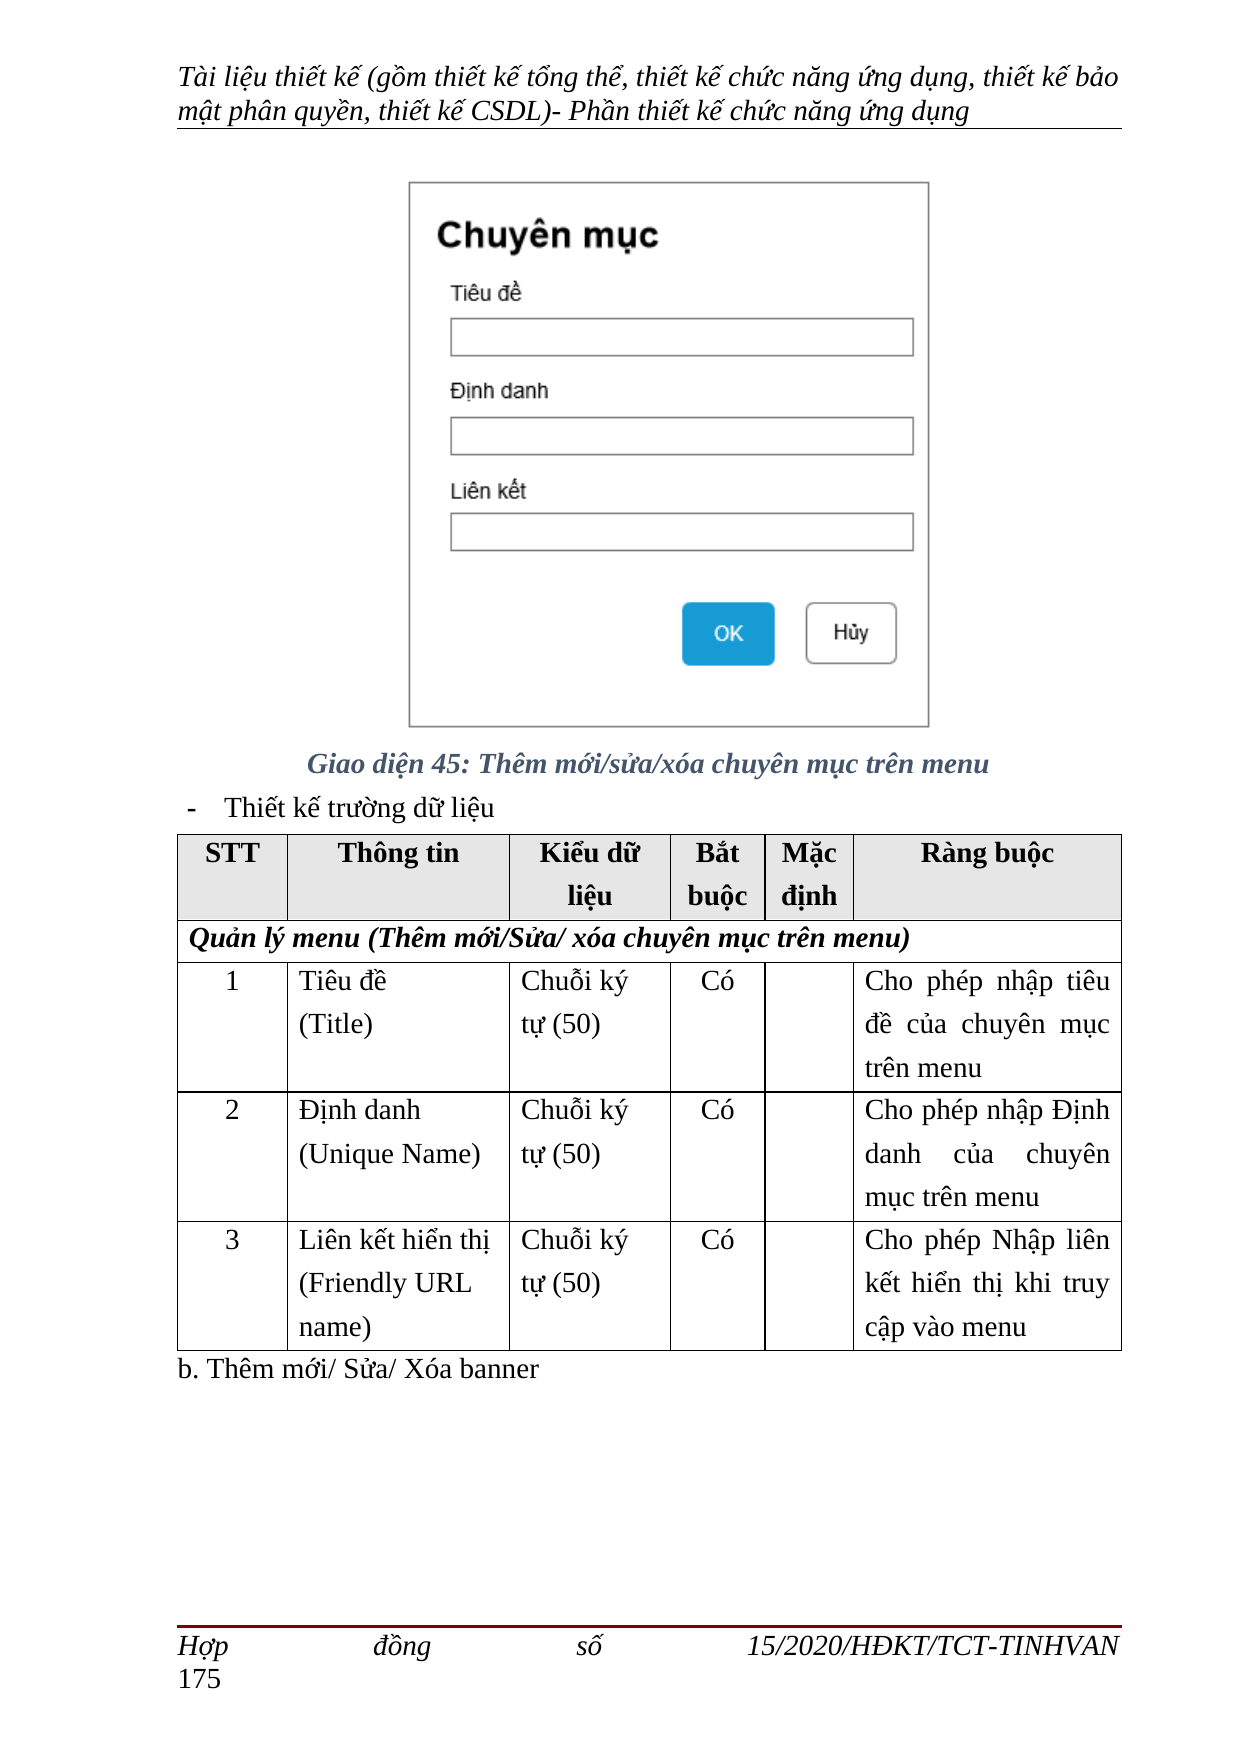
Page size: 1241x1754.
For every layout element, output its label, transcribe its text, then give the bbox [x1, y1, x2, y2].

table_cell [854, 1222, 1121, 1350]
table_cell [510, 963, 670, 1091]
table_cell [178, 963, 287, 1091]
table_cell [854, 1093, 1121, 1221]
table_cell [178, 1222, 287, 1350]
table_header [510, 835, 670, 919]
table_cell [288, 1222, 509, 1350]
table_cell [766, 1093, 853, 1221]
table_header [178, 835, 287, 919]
text b. Thêm mới/ Sửa/ Xóa banner [177, 1351, 1122, 1385]
text Thiết kế trường dữ liệu [187, 790, 1122, 824]
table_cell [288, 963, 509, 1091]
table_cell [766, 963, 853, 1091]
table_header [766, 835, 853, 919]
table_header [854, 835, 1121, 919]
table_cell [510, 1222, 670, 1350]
text Giao diện 45: Thêm mới/sửa/xóa chuyên mục trên menu [177, 747, 1122, 780]
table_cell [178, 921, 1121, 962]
picture [395, 162, 942, 737]
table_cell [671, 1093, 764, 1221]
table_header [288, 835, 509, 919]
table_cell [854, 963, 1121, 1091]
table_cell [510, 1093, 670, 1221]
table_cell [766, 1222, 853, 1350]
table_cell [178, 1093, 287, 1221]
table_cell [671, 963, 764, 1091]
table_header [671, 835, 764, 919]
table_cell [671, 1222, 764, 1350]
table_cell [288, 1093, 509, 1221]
